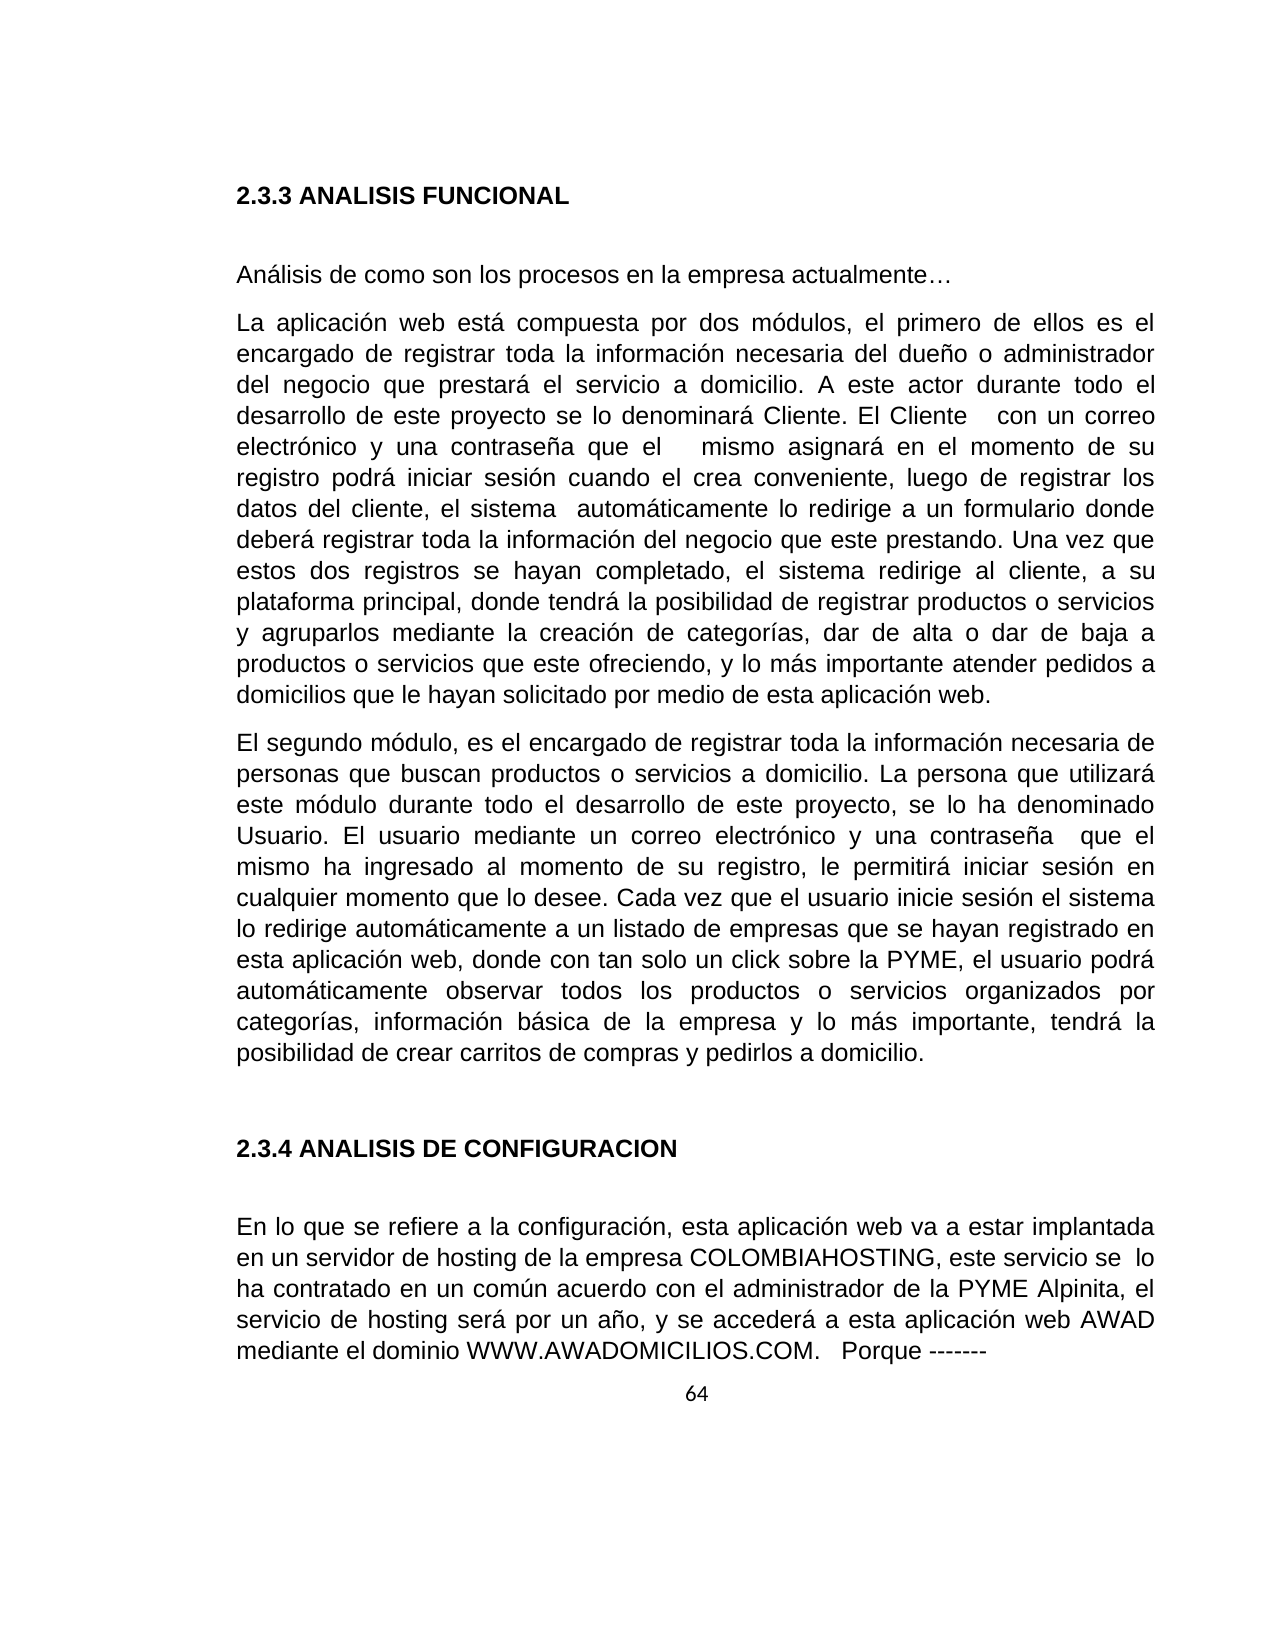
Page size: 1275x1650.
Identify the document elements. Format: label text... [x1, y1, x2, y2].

subtitle 2.3.3 ANALISIS FUNCIONAL [236, 181, 1157, 210]
subtitle 2.3.4 ANALISIS DE CONFIGURACION [236, 1134, 1157, 1163]
text El segundo módulo, es el encargado de registrar toda la información necesaria de personas que buscan productos o servicios a domicilio. La persona que utilizará este módulo durante todo el desarrollo de este proyecto, se lo ha denominado Usuario. El usuario mediante un correo electrónico y una contraseña que el mismo ha ingresado al momento de su registro, le permitirá iniciar sesión en cualquier momento que lo desee. Cada vez que el usuario inicie sesión el sistema lo redirige automáticamente a un listado de empresas que se hayan registrado en esta aplicación web, donde con tan solo un click sobre la PYME, el usuario podrá automáticamente observar todos los productos o servicios organizados por categorías, información básica de la empresa y lo más importante, tendrá la posibilidad de crear carritos de compras y pedirlos a domicilio. [236, 728, 1157, 1067]
text Análisis de como son los procesos en la empresa actualmente… [236, 260, 1157, 289]
text En lo que se refiere a la configuración, esta aplicación web va a estar implantada en un servidor de hosting de la empresa COLOMBIAHOSTING, este servicio se lo ha contratado en un común acuerdo con el administrador de la PYME Alpinita, el servicio de hosting será por un año, y se accederá a esta aplicación web AWAD mediante el dominio WWW.AWADOMICILIOS.COM. Porque ------- [236, 1212, 1157, 1365]
text La aplicación web está compuesta por dos módulos, el primero de ellos es el encargado de registrar toda la información necesaria del dueño o administrador del negocio que prestará el servicio a domicilio. A este actor durante todo el desarrollo de este proyecto se lo denominará Cliente. El Cliente con un correo electrónico y una contraseña que el mismo asignará en el momento de su registro podrá iniciar sesión cuando el crea conveniente, luego de registrar los datos del cliente, el sistema automáticamente lo redirige a un formulario donde deberá registrar toda la información del negocio que este prestando. Una vez que estos dos registros se hayan completado, el sistema redirige al cliente, a su plataforma principal, donde tendrá la posibilidad de registrar productos o servicios y agruparlos mediante la creación de categorías, dar de alta o dar de baja a productos o servicios que este ofreciendo, y lo más importante atender pedidos a domicilios que le hayan solicitado por medio de esta aplicación web. [236, 308, 1157, 709]
